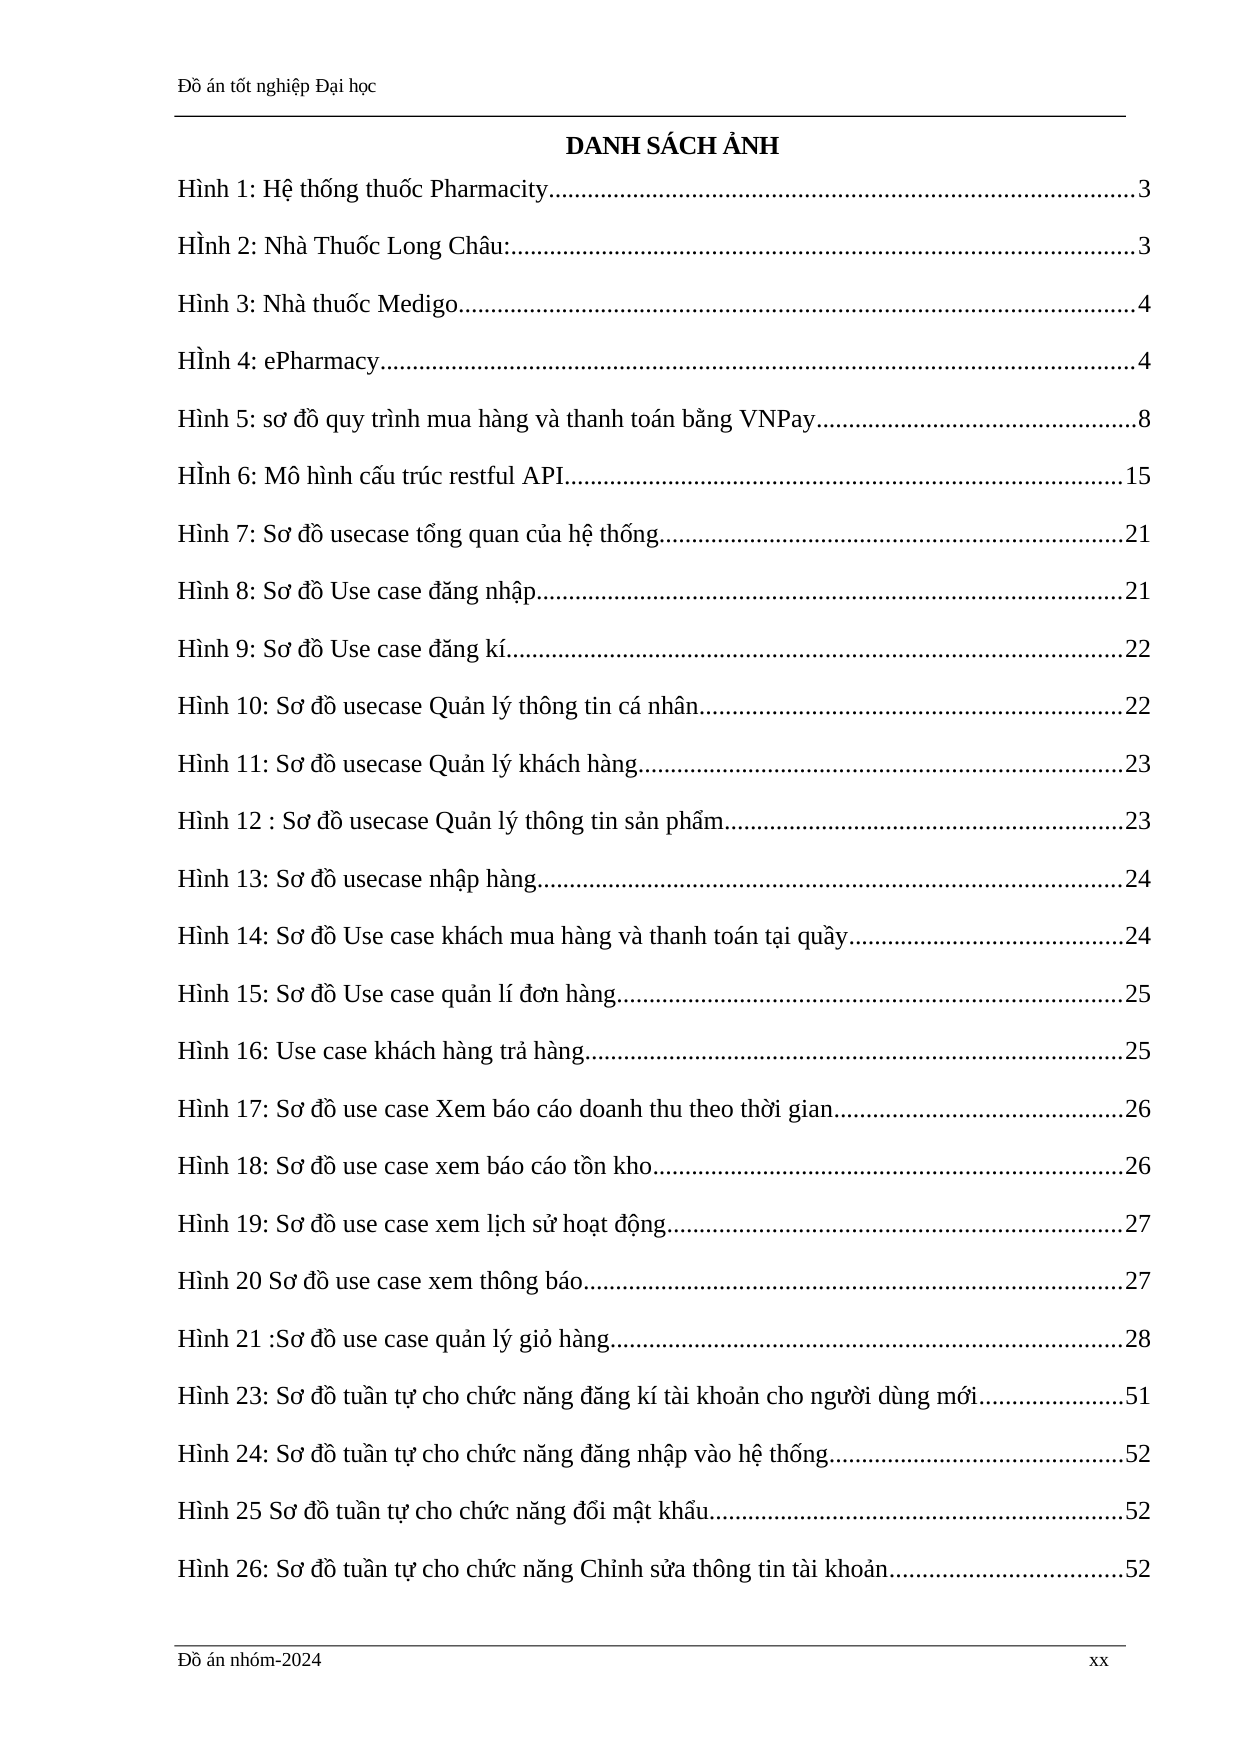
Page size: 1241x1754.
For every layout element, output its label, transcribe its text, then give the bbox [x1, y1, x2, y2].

text Hình 12 : Sơ đồ usecase Quản lý thông tin sản phẩm 23 [177, 805, 1152, 835]
text HÌnh 2: Nhà Thuốc Long Châu: 3 [177, 230, 1152, 260]
text Hình 3: Nhà thuốc Medigo 4 [177, 288, 1152, 318]
text Hình 8: Sơ đồ Use case đăng nhập 21 [177, 575, 1152, 605]
text Hình 18: Sơ đồ use case xem báo cáo tồn kho 26 [177, 1150, 1152, 1180]
text Hình 17: Sơ đồ use case Xem báo cáo doanh thu theo thời gian 26 [177, 1093, 1152, 1123]
text Hình 11: Sơ đồ usecase Quản lý khách hàng 23 [177, 748, 1152, 778]
text Hình 1: Hệ thống thuốc Pharmacity 3 [177, 173, 1152, 203]
text Hình 16: Use case khách hàng trả hàng 25 [177, 1035, 1152, 1065]
text HÌnh 6: Mô hình cấu trúc restful API 15 [177, 460, 1152, 490]
text Hình 23: Sơ đồ tuần tự cho chức năng đăng kí tài khoản cho người dùng mới 51 [177, 1380, 1152, 1410]
text Hình 19: Sơ đồ use case xem lịch sử hoạt động 27 [177, 1208, 1152, 1238]
text Hình 9: Sơ đồ Use case đăng kí 22 [177, 633, 1152, 663]
text HÌnh 4: ePharmacy 4 [177, 345, 1152, 375]
text Hình 15: Sơ đồ Use case quản lí đơn hàng 25 [177, 978, 1152, 1008]
text Hình 10: Sơ đồ usecase Quản lý thông tin cá nhân 22 [177, 690, 1152, 720]
subtitle DANH SÁCH ẢNH [194, 130, 1152, 160]
text Hình 20 Sơ đồ use case xem thông báo 27 [177, 1265, 1152, 1295]
text Hình 13: Sơ đồ usecase nhập hàng 24 [177, 863, 1152, 893]
text Hình 25 Sơ đồ tuần tự cho chức năng đổi mật khẩu 52 [177, 1495, 1152, 1525]
text Hình 21 :Sơ đồ use case quản lý giỏ hàng 28 [177, 1323, 1152, 1353]
text Hình 7: Sơ đồ usecase tổng quan của hệ thống 21 [177, 518, 1152, 548]
text Hình 24: Sơ đồ tuần tự cho chức năng đăng nhập vào hệ thống 52 [177, 1438, 1152, 1468]
text Hình 14: Sơ đồ Use case khách mua hàng và thanh toán tại quầy 24 [177, 920, 1152, 950]
text Hình 26: Sơ đồ tuần tự cho chức năng Chỉnh sửa thông tin tài khoản 52 [177, 1553, 1152, 1583]
text Hình 5: sơ đồ quy trình mua hàng và thanh toán bằng VNPay 8 [177, 403, 1152, 433]
